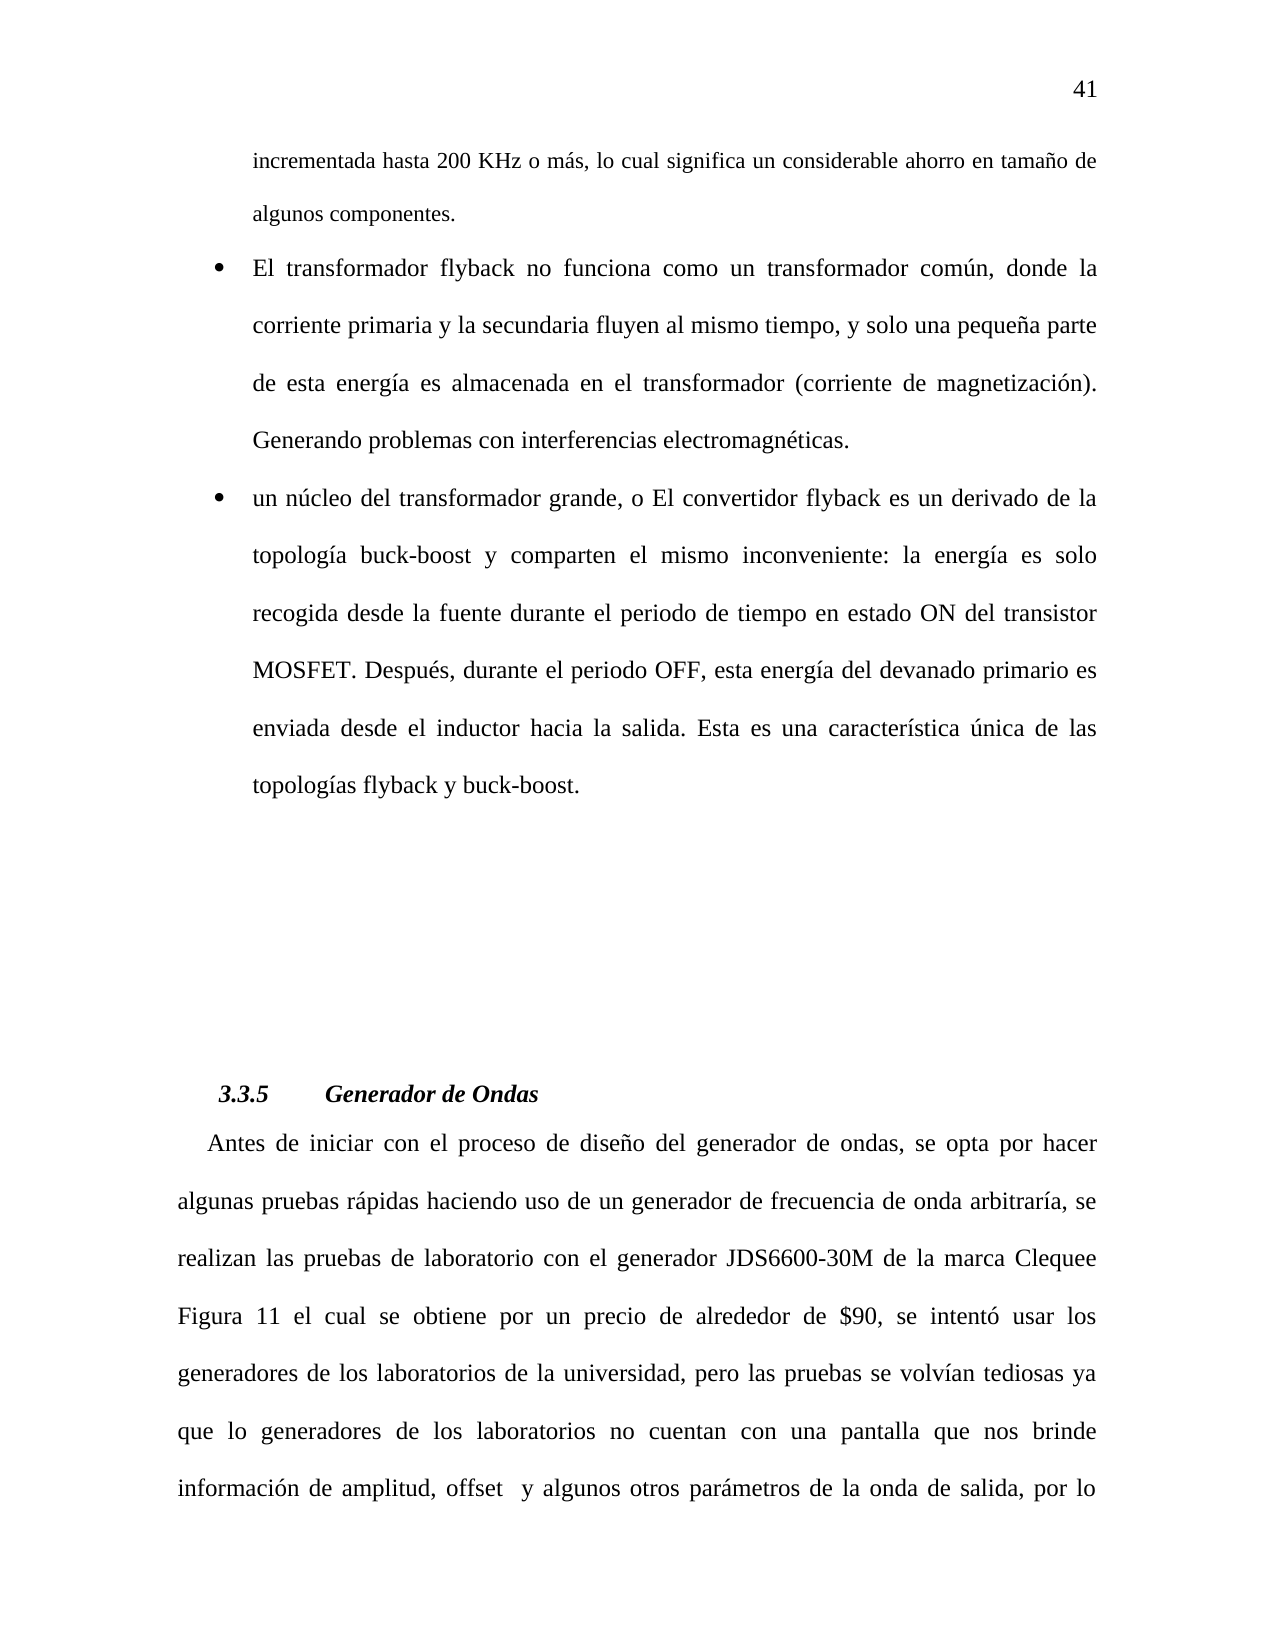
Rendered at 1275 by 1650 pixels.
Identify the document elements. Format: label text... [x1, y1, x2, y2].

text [177, 1128, 1098, 1502]
list El transformador flyback no funciona como un transformador común, donde la corriente primaria y la secundaria fluyen al mismo tiempo, y solo una pequeña parte de esta energía es almacenada en el transformador (corriente de magnetización). Generando problemas con interferencias electromagnéticas. [215, 253, 1098, 454]
subtitle Generador de Ondas [177, 1079, 1098, 1108]
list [215, 148, 1098, 227]
list un núcleo del transformador grande, o El convertidor flyback es un derivado de la topología buck-boost y comparten el mismo inconveniente: la energía es solo recogida desde la fuente durante el periodo de tiempo en estado ON del transistor MOSFET. Después, durante el periodo OFF, esta energía del devanado primario es enviada desde el inductor hacia la salida. Esta es una característica única de las topologías flyback y buck-boost. [215, 483, 1098, 799]
